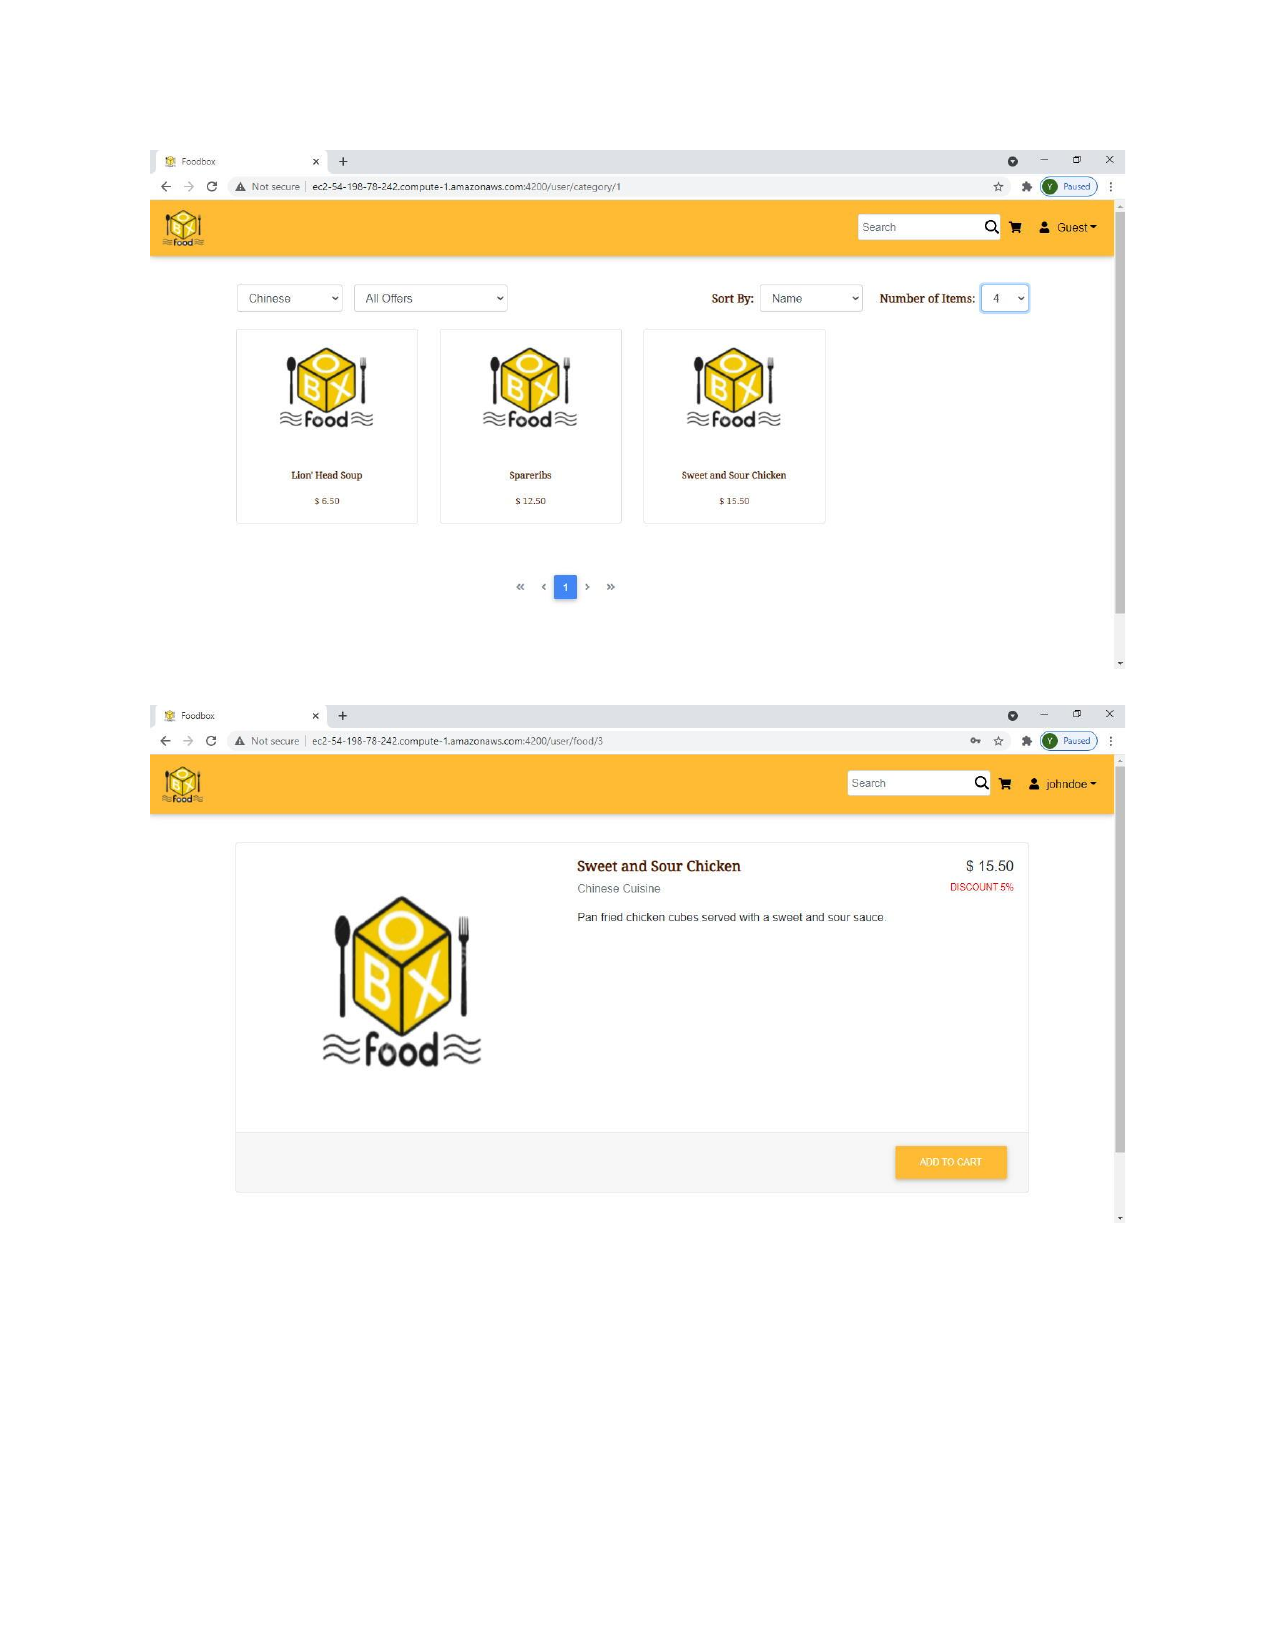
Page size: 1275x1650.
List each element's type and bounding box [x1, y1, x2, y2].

picture [150, 150, 1125, 669]
picture [150, 705, 1125, 1223]
